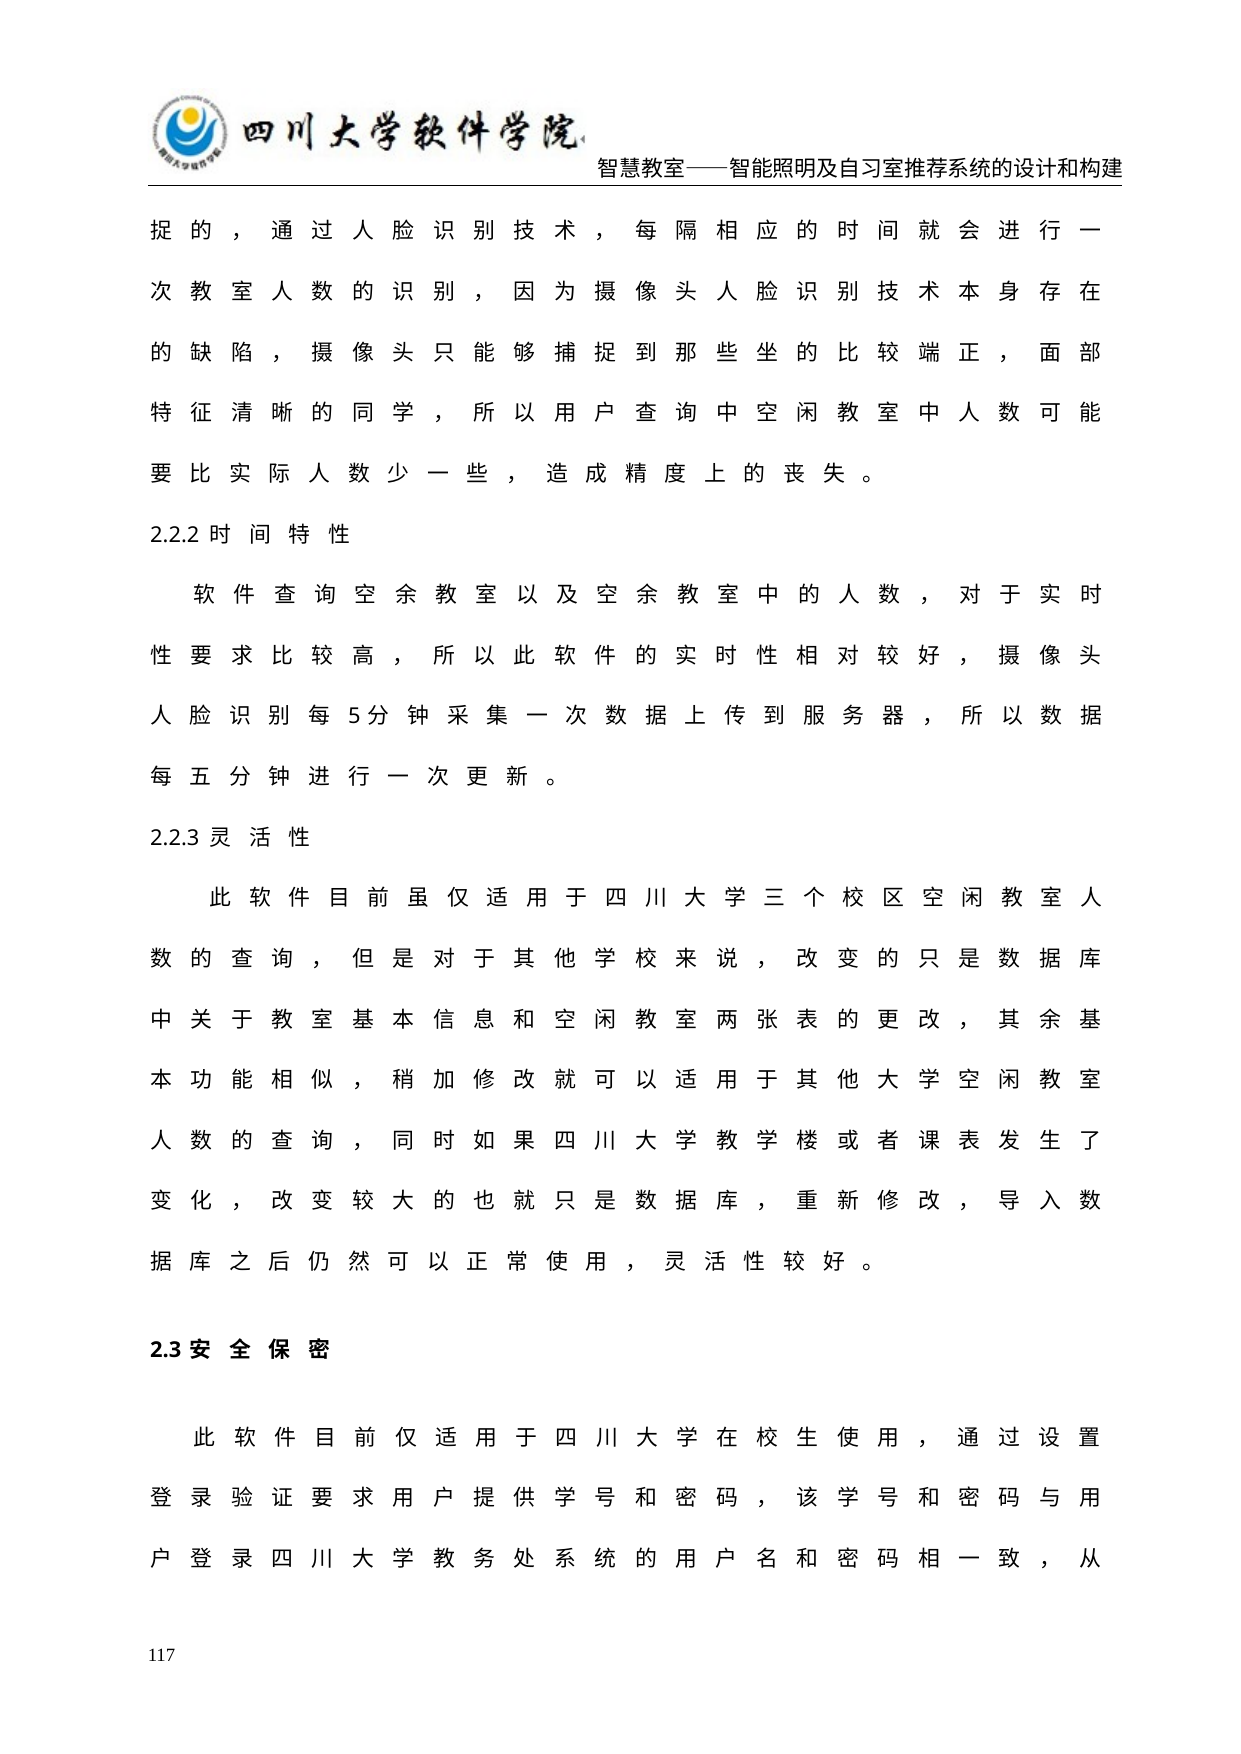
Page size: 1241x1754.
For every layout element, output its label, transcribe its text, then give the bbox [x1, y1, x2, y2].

text 软件查询空余教室以及空余教室中的人数，对于实时性要求比较高，所以此软件的实时性相对较好，摄像头人脸识别每5分钟采集一次数据上传到服务器，所以数据每五分钟进行一次更新。 [150, 563, 1120, 805]
text 空闲教室的人数是通过安装在每个教室中的摄像头捕捉的，通过人脸识别技术，每隔相应的时间就会进行一次教室人数的识别，因为摄像头人脸识别技术本身存在的缺陷，摄像头只能够捕捉到那些坐的比较端正，面部特征清晰的同学，所以用户查询中空闲教室中人数可能要比实际人数少一些，造成精度上的丧失。 [150, 199, 1120, 502]
subtitle 2.3安全保密 [150, 1317, 1120, 1378]
text 此软件目前仅适用于四川大学在校生使用，通过设置登录验证要求用户提供学号和密码，该学号和密码与用户登录四川大学教务处系统的用户名和密码相一致，从而保证了软件的安全保密性，非四川大学在校生不能访问本软件获取空余教室基本信息。 [150, 1405, 1120, 1587]
text 2.2.3灵活性 [150, 805, 1120, 866]
text 此软件目前虽仅适用于四川大学三个校区空闲教室人数的查询，但是对于其他学校来说，改变的只是数据库中关于教室基本信息和空闲教室两张表的更改，其余基本功能相似，稍加修改就可以适用于其他大学空闲教室人数的查询，同时如果四川大学教学楼或者课表发生了变化，改变较大的也就只是数据库，重新修改，导入数据库之后仍然可以正常使用，灵活性较好。 [150, 866, 1120, 1290]
picture [147, 88, 588, 177]
text 2.2.2时间特性 [150, 502, 1120, 563]
